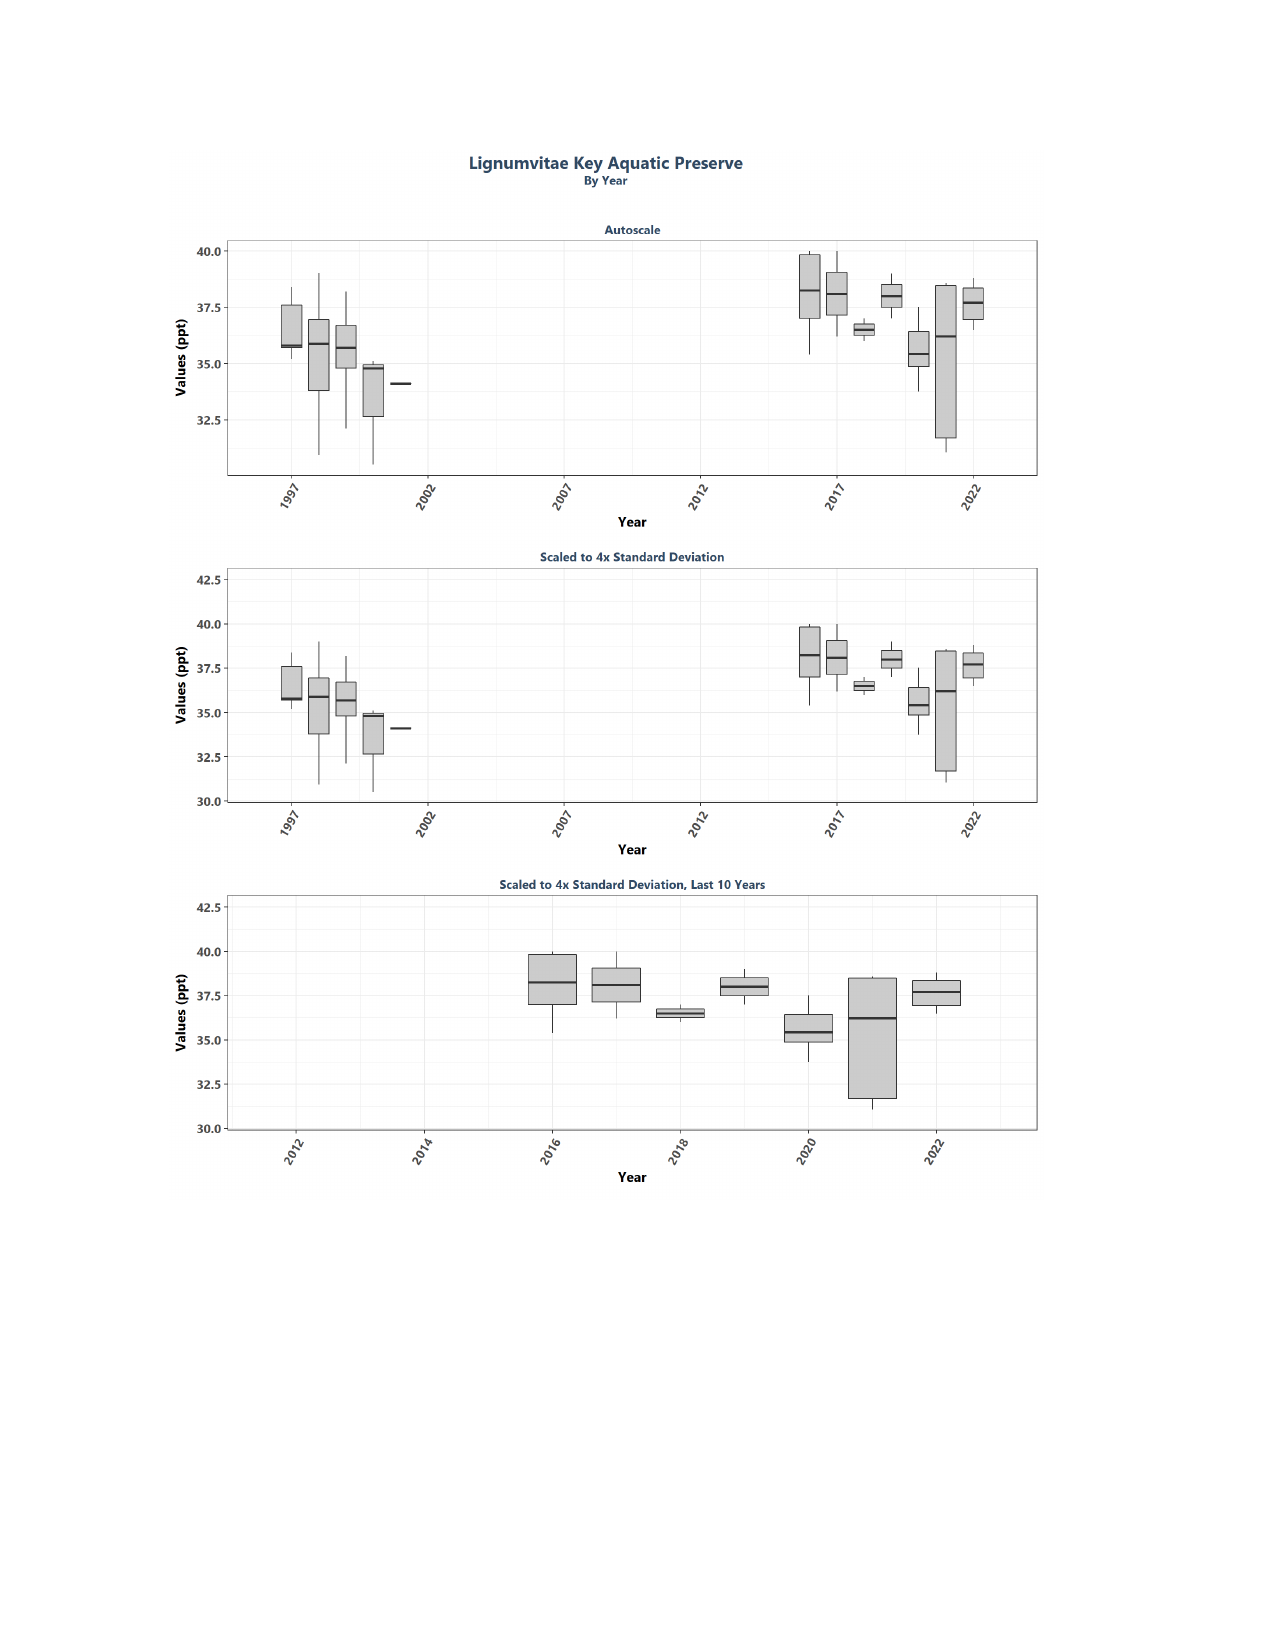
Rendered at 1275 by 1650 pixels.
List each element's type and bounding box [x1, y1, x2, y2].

picture [168, 150, 1044, 1200]
